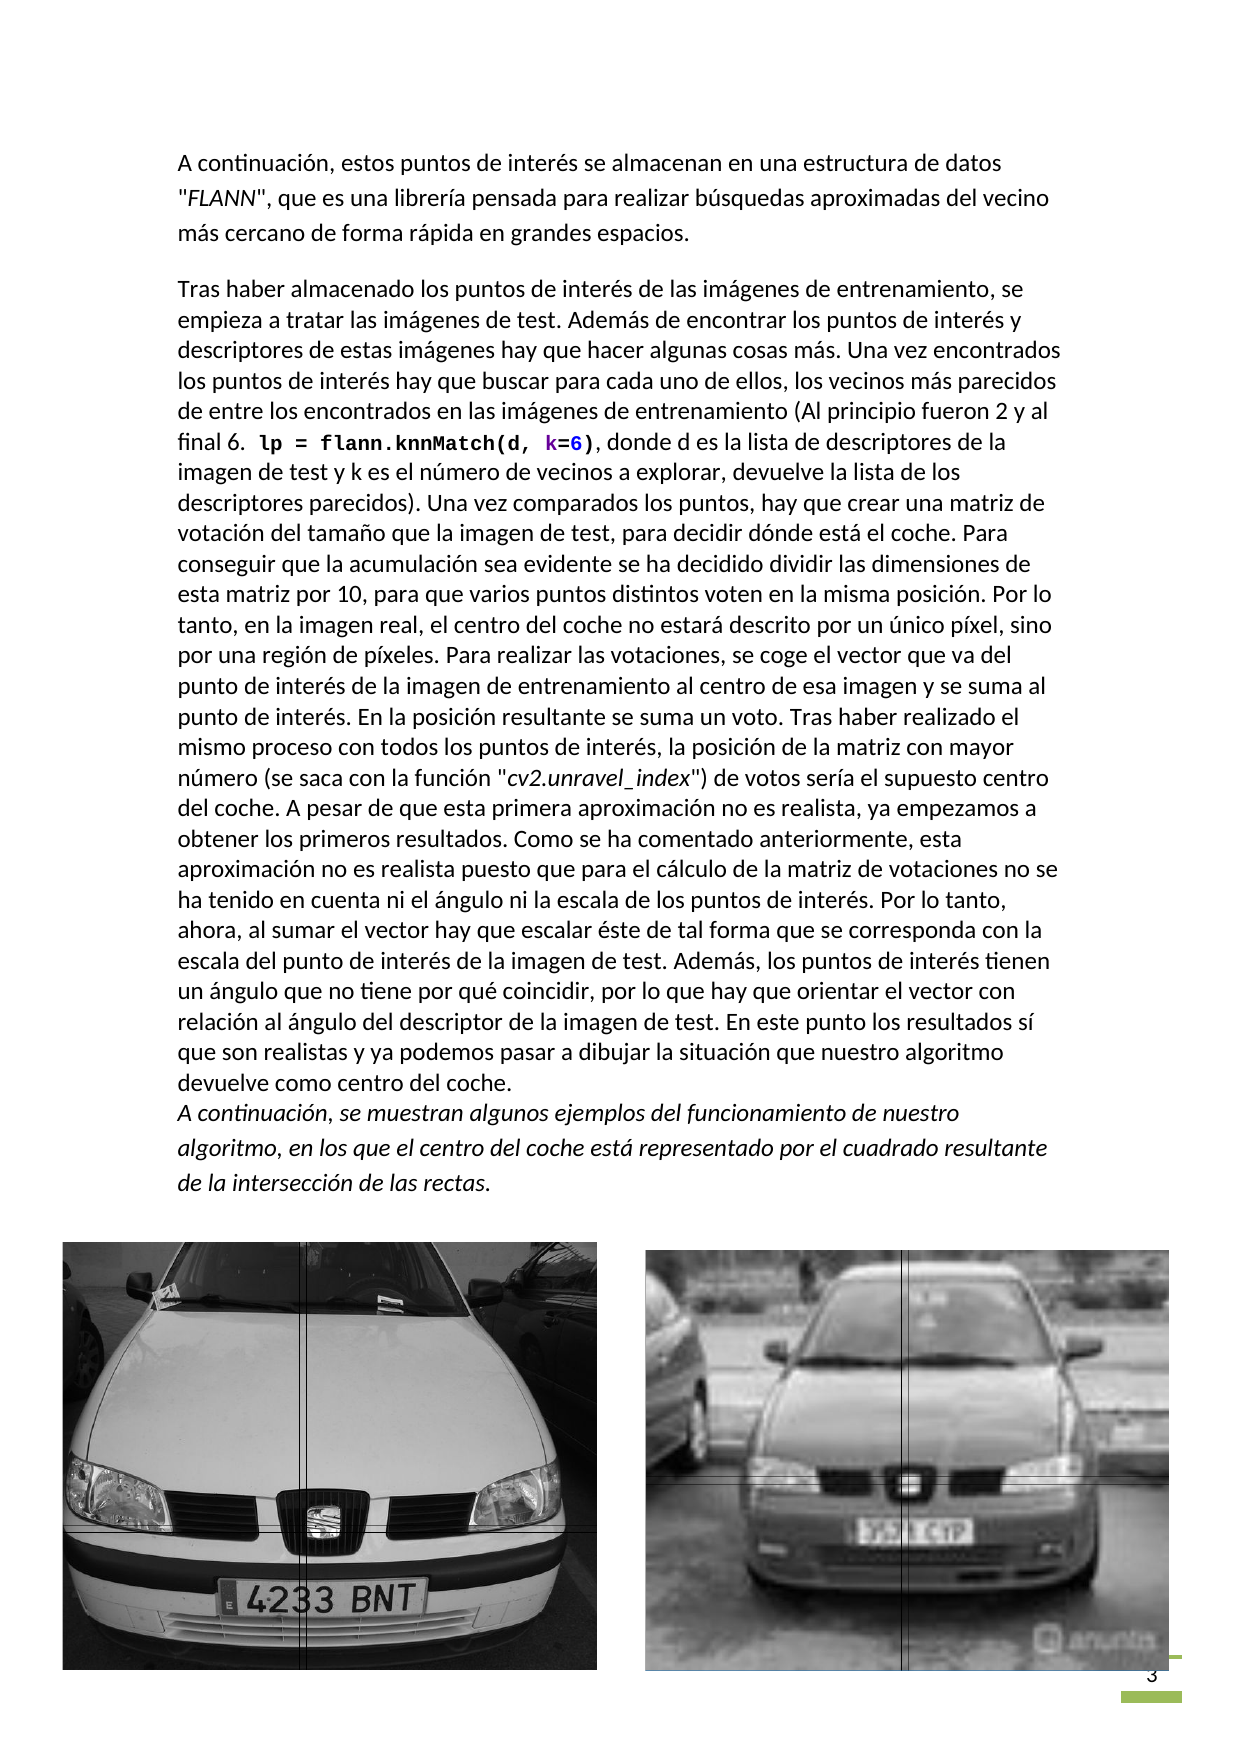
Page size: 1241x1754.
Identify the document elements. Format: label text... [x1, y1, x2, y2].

text A continuación, se muestran algunos ejemplos del funcionamiento de nuestro algoritmo, en los que el centro del coche está representado por el cuadrado resultante de la intersección de las rectas. [177, 1097, 1063, 1198]
text Tras haber almacenado los puntos de interés de las imágenes de entrenamiento, se empieza a tratar las imágenes de test. Además de encontrar los puntos de interés y descriptores de estas imágenes hay que hacer algunas cosas más. Una vez encontrados los puntos de interés hay que buscar para cada uno de ellos, los vecinos más parecidos de entre los encontrados en las imágenes de entrenamiento (Al principio fueron 2 y al final 6. lp = flann.knnMatch(d, k=6), donde d es la lista de descriptores de la imagen de test y k es el número de vecinos a explorar, devuelve la lista de los descriptores parecidos). Una vez comparados los puntos, hay que crear una matriz de votación del tamaño que la imagen de test, para decidir dónde está el coche. Para conseguir que la acumulación sea evidente se ha decidido dividir las dimensiones de esta matriz por 10, para que varios puntos distintos voten en la misma posición. Por lo tanto, en la imagen real, el centro del coche no estará descrito por un único píxel, sino por una región de píxeles. Para realizar las votaciones, se coge el vector que va del punto de interés de la imagen de entrenamiento al centro de esa imagen y se suma al punto de interés. En la posición resultante se suma un voto. Tras haber realizado el mismo proceso con todos los puntos de interés, la posición de la matriz con mayor número (se saca con la función "cv2.unravel_index") de votos sería el supuesto centro del coche. A pesar de que esta primera aproximación no es realista, ya empezamos a obtener los primeros resultados. Como se ha comentado anteriormente, esta aproximación no es realista puesto que para el cálculo de la matriz de votaciones no se ha tenido en cuenta ni el ángulo ni la escala de los puntos de interés. Por lo tanto, ahora, al sumar el vector hay que escalar éste de tal forma que se corresponda con la escala del punto de interés de la imagen de test. Además, los puntos de interés tienen un ángulo que no tiene por qué coincidir, por lo que hay que orientar el vector con relación al ángulo del descriptor de la imagen de test. En este punto los resultados sí que son realistas y ya podemos pasar a dibujar la situación que nuestro algoritmo devuelve como centro del coche. [177, 273, 1063, 1097]
picture [62, 1242, 597, 1670]
text A continuación, estos puntos de interés se almacenan en una estructura de datos "FLANN", que es una librería pensada para realizar búsquedas aproximadas del vecino más cercano de forma rápida en grandes espacios. [177, 148, 1063, 248]
picture [645, 1250, 1169, 1671]
